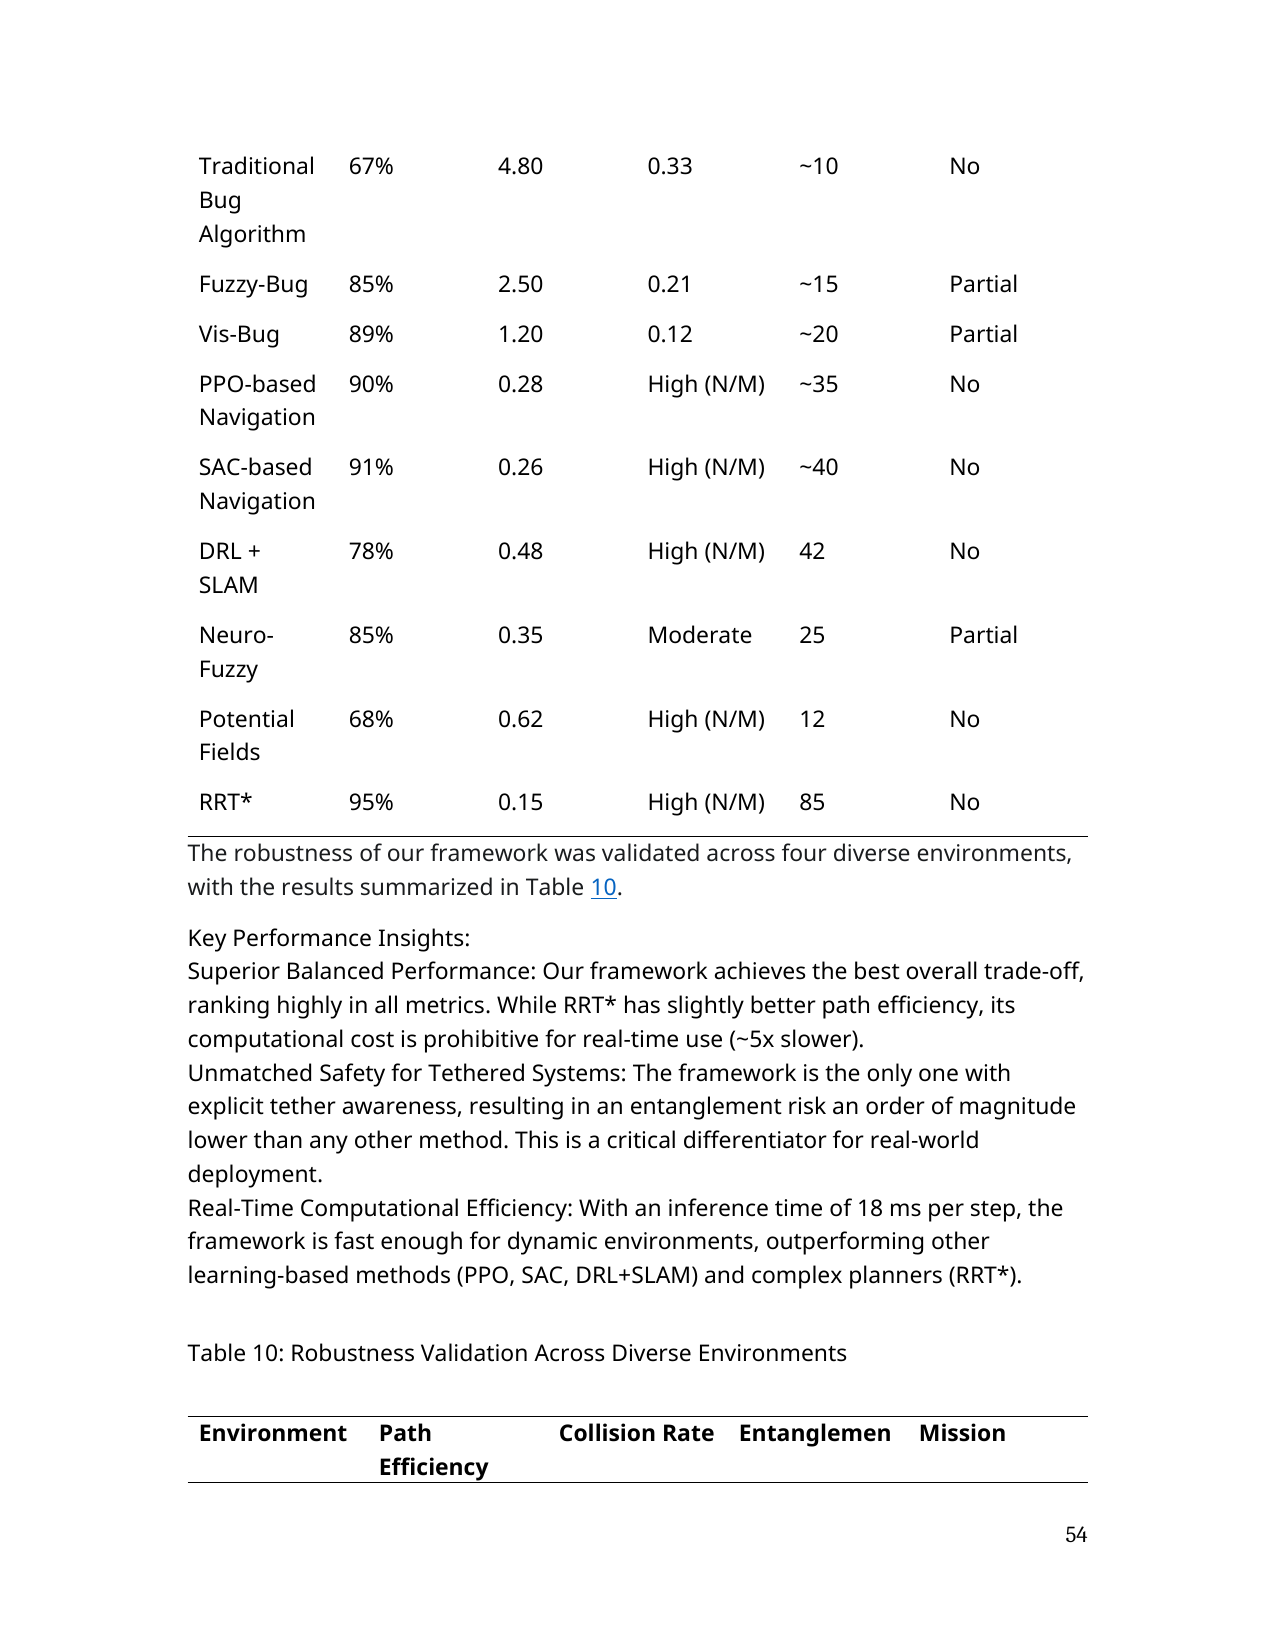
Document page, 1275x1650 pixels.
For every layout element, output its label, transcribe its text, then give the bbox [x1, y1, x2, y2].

table_cell 42 [788, 535, 938, 619]
table_cell High (N/M) [636, 368, 788, 451]
table_cell ~10 [788, 150, 938, 267]
table_cell DRL + SLAM [188, 535, 337, 619]
table_cell 91% [337, 451, 487, 535]
table_cell 2.50 [487, 268, 636, 317]
table_cell RRT* [188, 786, 337, 836]
table_cell Partial [938, 318, 1087, 367]
table_cell 78% [337, 535, 487, 619]
table_cell High (N/M) [636, 535, 788, 619]
table_cell 0.35 [487, 619, 636, 702]
table_cell 0.33 [636, 150, 788, 267]
table_cell 0.28 [487, 368, 636, 451]
table_cell 0.12 [636, 318, 788, 367]
table_cell ~35 [788, 368, 938, 451]
table_cell 0.48 [487, 535, 636, 619]
table_cell SAC-based Navigation [188, 451, 337, 535]
table_cell 68% [337, 703, 487, 786]
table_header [908, 1417, 1087, 1482]
table_cell 85% [337, 619, 487, 702]
table_cell Partial [938, 619, 1087, 702]
table_cell 0.26 [487, 451, 636, 535]
table_cell 0.21 [636, 268, 788, 317]
text Table 10: Robustness Validation Across Diverse Environments [187, 1337, 1087, 1397]
table_cell High (N/M) [636, 786, 788, 836]
table_cell Neuro-Fuzzy [188, 619, 337, 702]
table_cell ~40 [788, 451, 938, 535]
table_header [728, 1417, 907, 1482]
table_cell Fuzzy-Bug [188, 268, 337, 317]
text Key Performance Insights: Superior Balanced Performance: Our framework achieves the best overall trade-off, ranking highly in all metrics. While RRT* has slightly better path efficiency, its computational cost is prohibitive for real-time use (~5x slower). Unmatched Safety for Tethered Systems: The framework is the only one with explicit tether awareness, resulting in an entanglement risk an order of magnitude lower than any other method. This is a critical differentiator for real-world deployment. Real-Time Computational Efficiency: With an inference time of 18 ms per step, the framework is fast enough for dynamic environments, outperforming other learning-based methods (PPO, SAC, DRL+SLAM) and complex planners (RRT*). [187, 921, 1087, 1319]
table_cell Partial [938, 268, 1087, 317]
table_cell No [938, 703, 1087, 786]
table_cell 67% [337, 150, 487, 267]
table_cell ~20 [788, 318, 938, 367]
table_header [548, 1417, 727, 1482]
table_cell 85 [788, 786, 938, 836]
table_cell 0.62 [487, 703, 636, 786]
table_cell Moderate [636, 619, 788, 702]
table_cell 25 [788, 619, 938, 702]
table_cell 90% [337, 368, 487, 451]
table_cell No [938, 451, 1087, 535]
text The robustness of our framework was validated across four diverse environments, with the results summarized in Table 10. [187, 837, 1087, 902]
table_cell Traditional Bug Algorithm [188, 150, 337, 267]
table_cell 12 [788, 703, 938, 786]
table_cell High (N/M) [636, 703, 788, 786]
table_cell PPO-based Navigation [188, 368, 337, 451]
table_cell Vis-Bug [188, 318, 337, 367]
table_cell 1.20 [487, 318, 636, 367]
table_cell No [938, 535, 1087, 619]
table_cell 89% [337, 318, 487, 367]
table_cell 4.80 [487, 150, 636, 267]
table_cell 85% [337, 268, 487, 317]
table_cell High (N/M) [636, 451, 788, 535]
table_header Environment [188, 1417, 367, 1482]
table_cell ~15 [788, 268, 938, 317]
table_cell No [938, 150, 1087, 267]
table_cell No [938, 368, 1087, 451]
table_cell 95% [337, 786, 487, 836]
table_cell Potential Fields [188, 703, 337, 786]
table_cell No [938, 786, 1087, 836]
table_cell 0.15 [487, 786, 636, 836]
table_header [368, 1417, 547, 1482]
